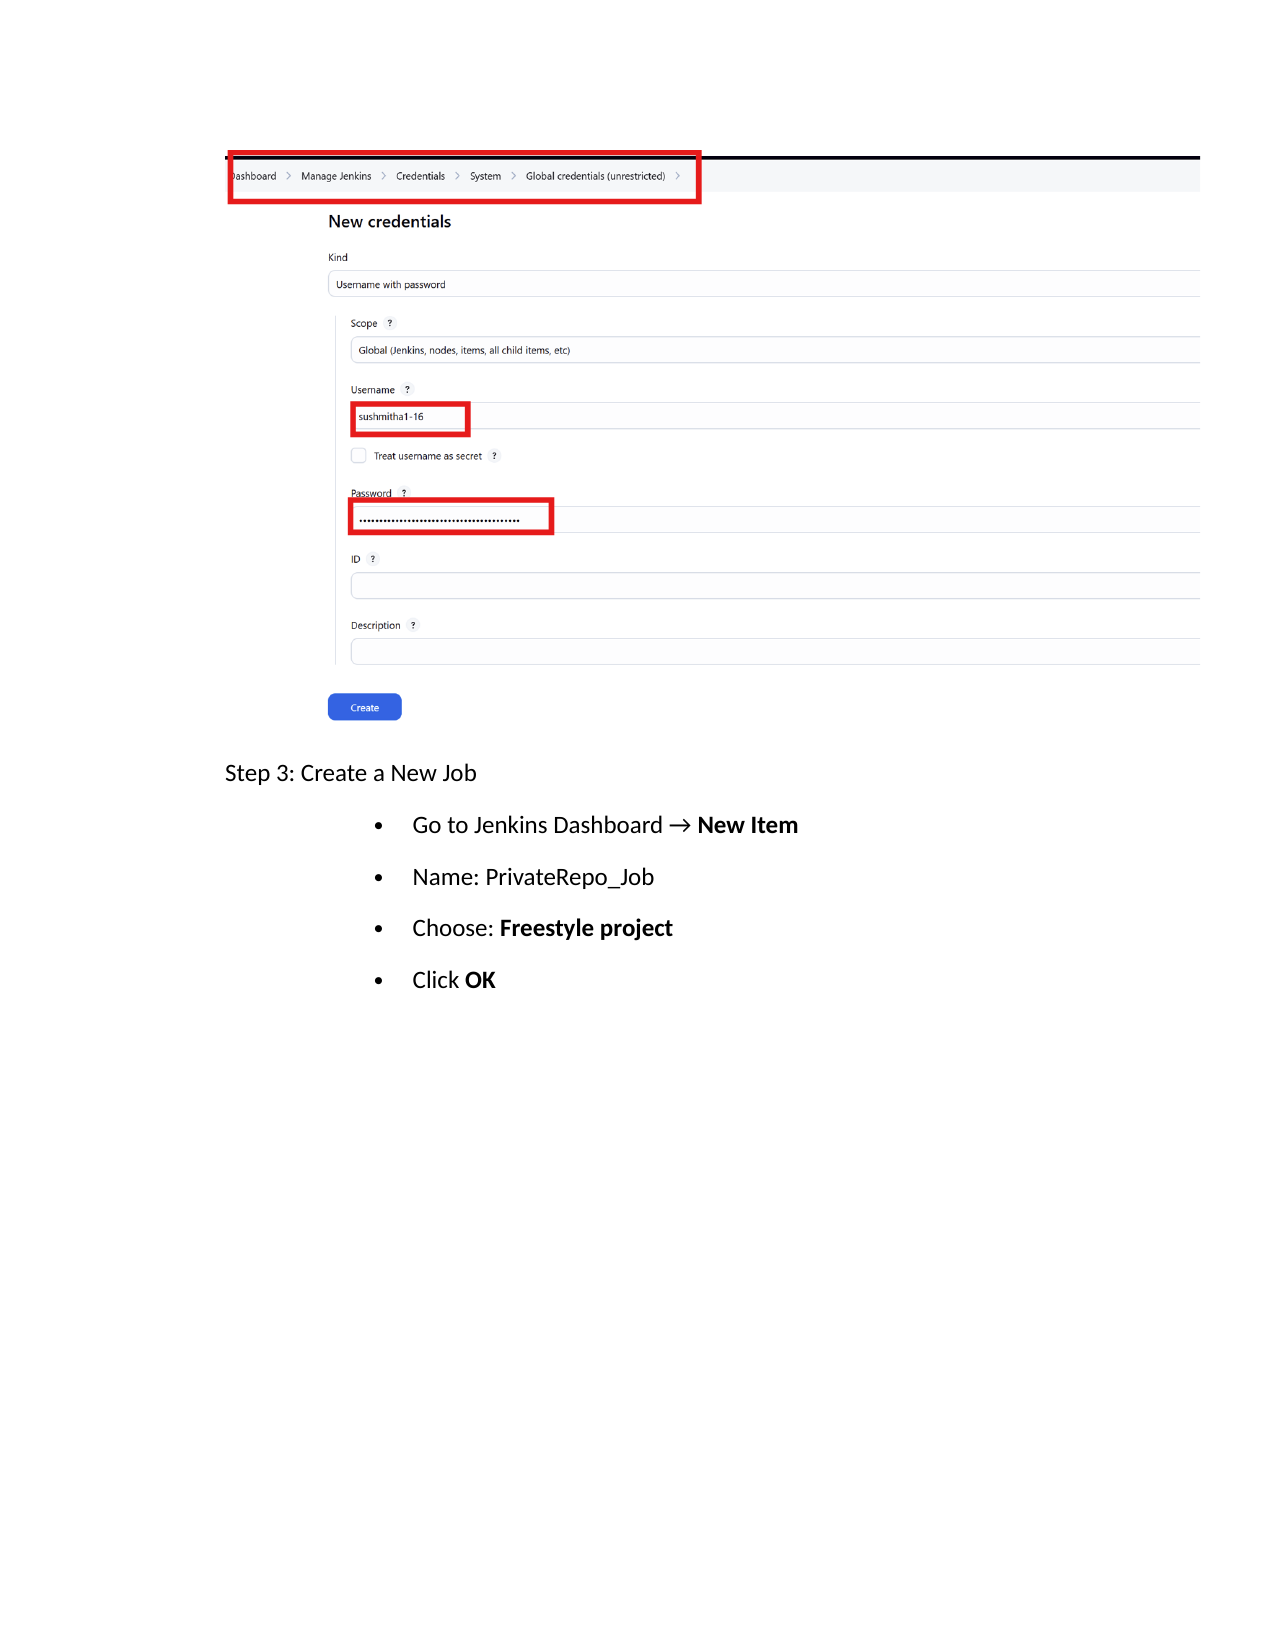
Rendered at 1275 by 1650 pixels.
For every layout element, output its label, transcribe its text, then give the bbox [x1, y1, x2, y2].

list Name: PrivateRepo_Job [375, 861, 1125, 891]
text Step 3: Create a New Job [150, 757, 1125, 788]
list Click OK [375, 964, 1125, 994]
list Go to Jenkins Dashboard → New Item [375, 809, 1125, 839]
list Choose: Freestyle project [375, 912, 1125, 943]
picture [225, 150, 1200, 737]
